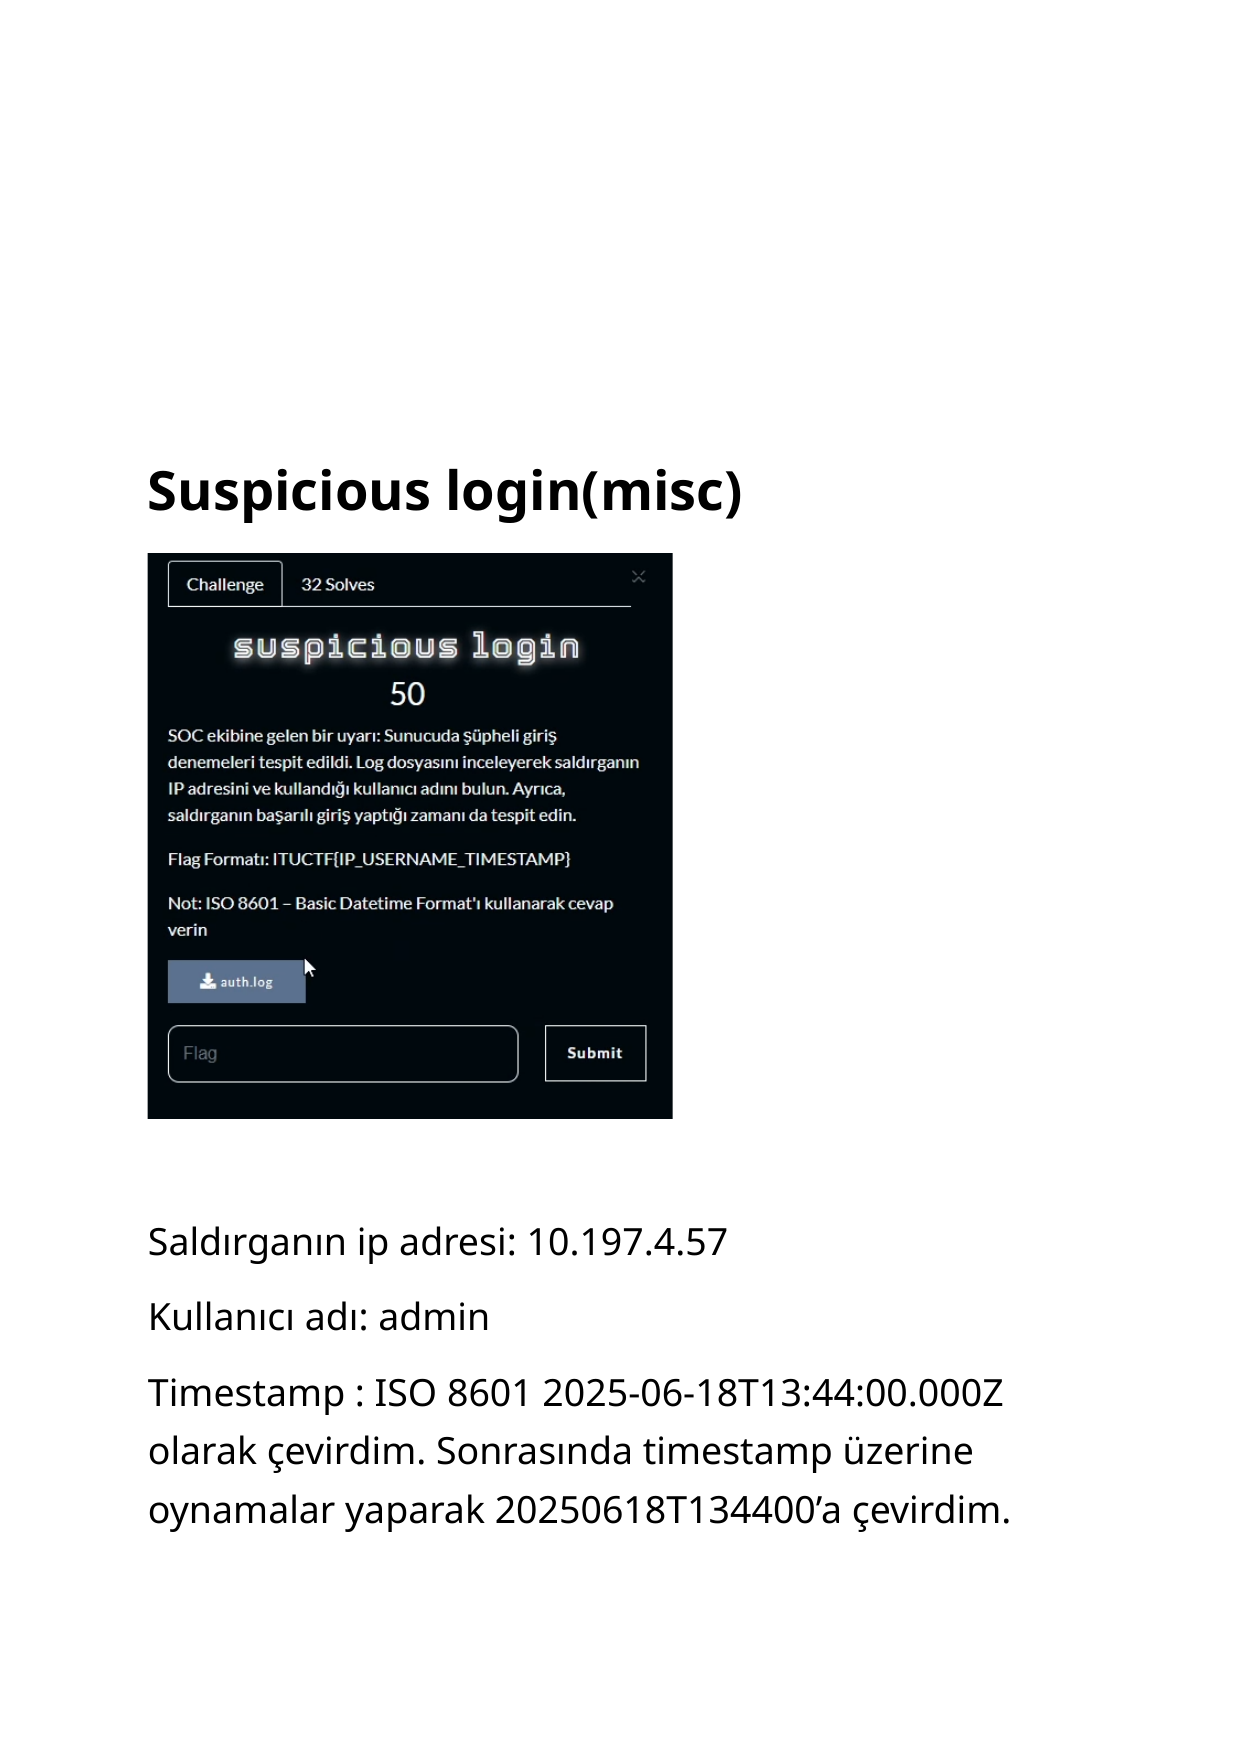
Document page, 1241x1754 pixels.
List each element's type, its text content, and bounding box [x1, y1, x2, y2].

picture [147, 553, 673, 1119]
text Kullanıcı adı: admin [148, 1291, 1093, 1342]
text Timestamp : ISO 8601 2025-06-18T13:44:00.000Z olarak çevirdim. Sonrasında timestamp üzerine oynamalar yaparak 20250618T134400’a çevirdim. [148, 1366, 1093, 1534]
text Suspicious login(misc) [148, 452, 1093, 526]
text Saldırganın ip adresi: 10.197.4.57 [148, 1215, 1093, 1266]
